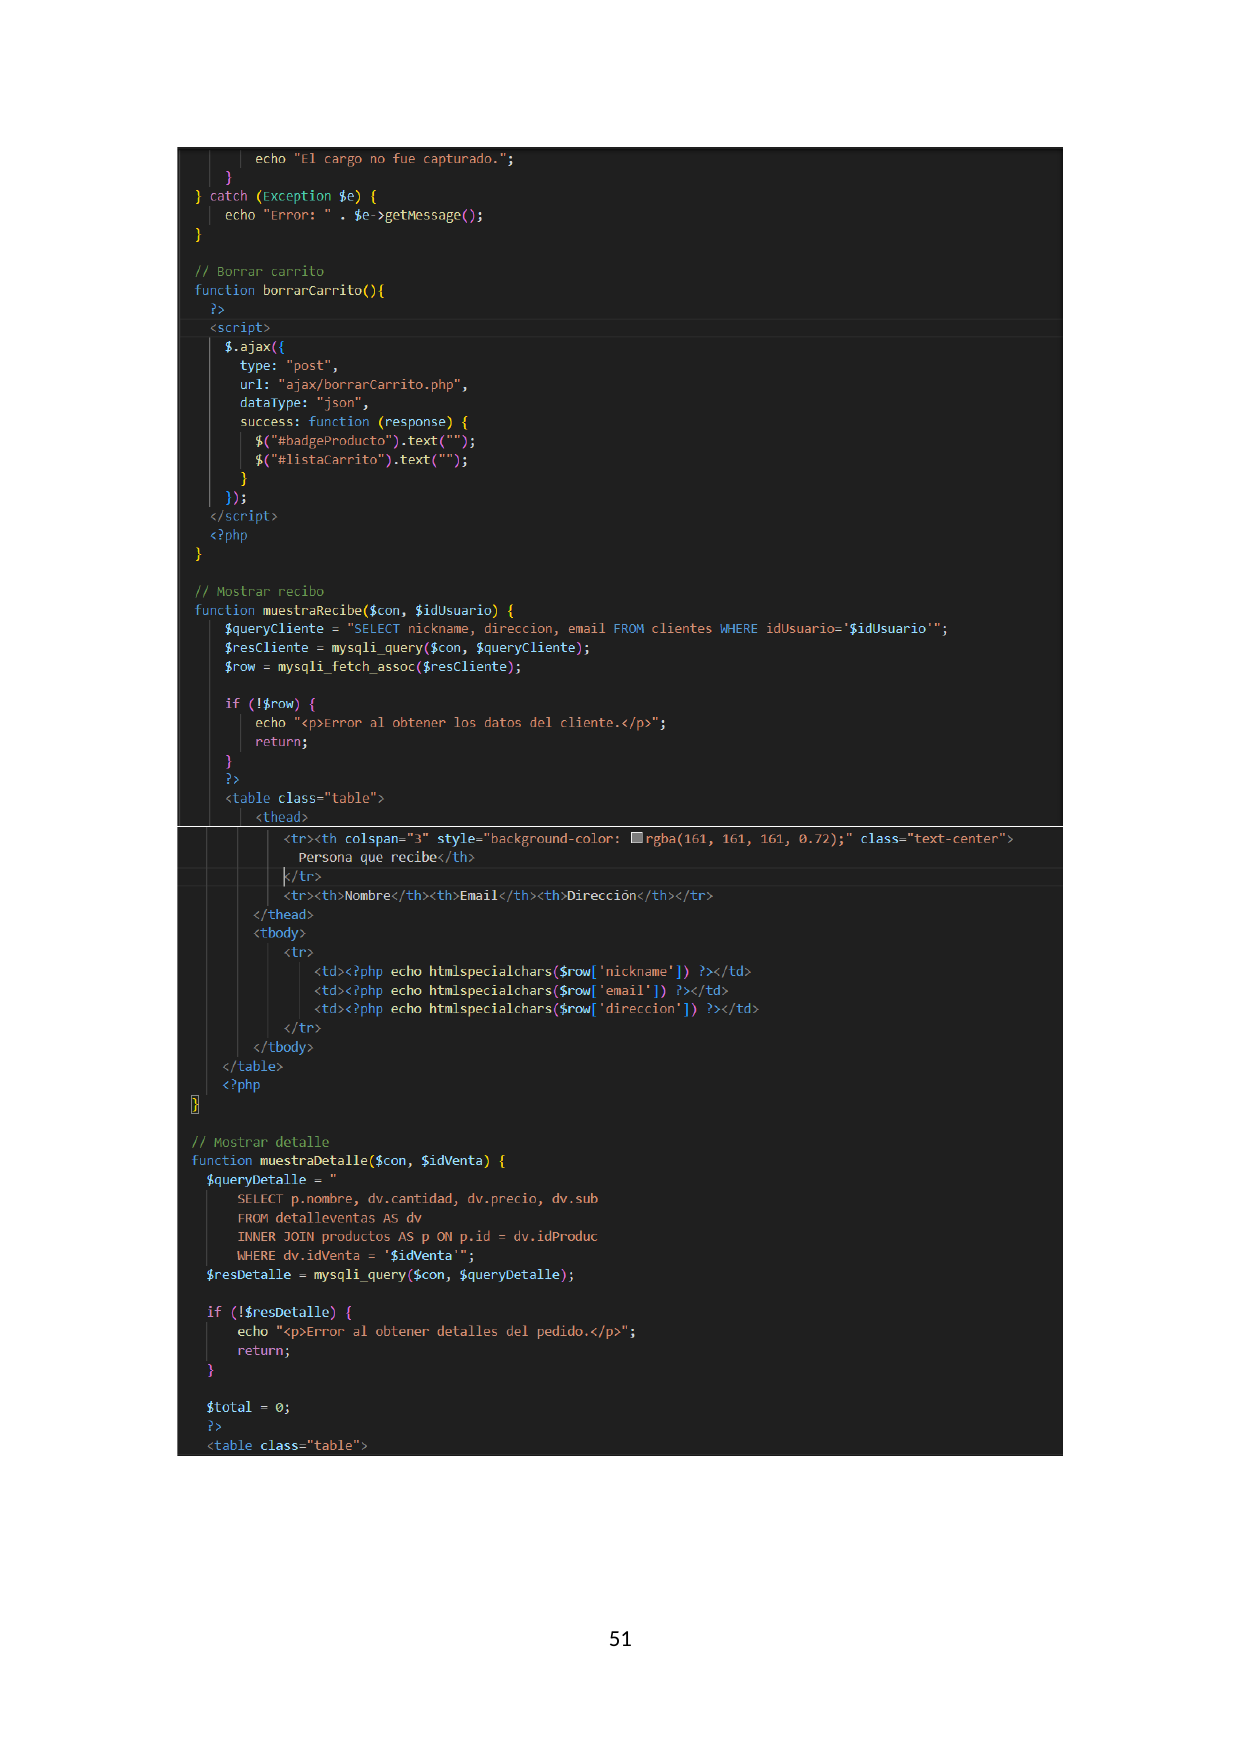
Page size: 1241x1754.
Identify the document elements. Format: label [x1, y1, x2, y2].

picture [177, 147, 1063, 826]
picture [177, 827, 1063, 1456]
